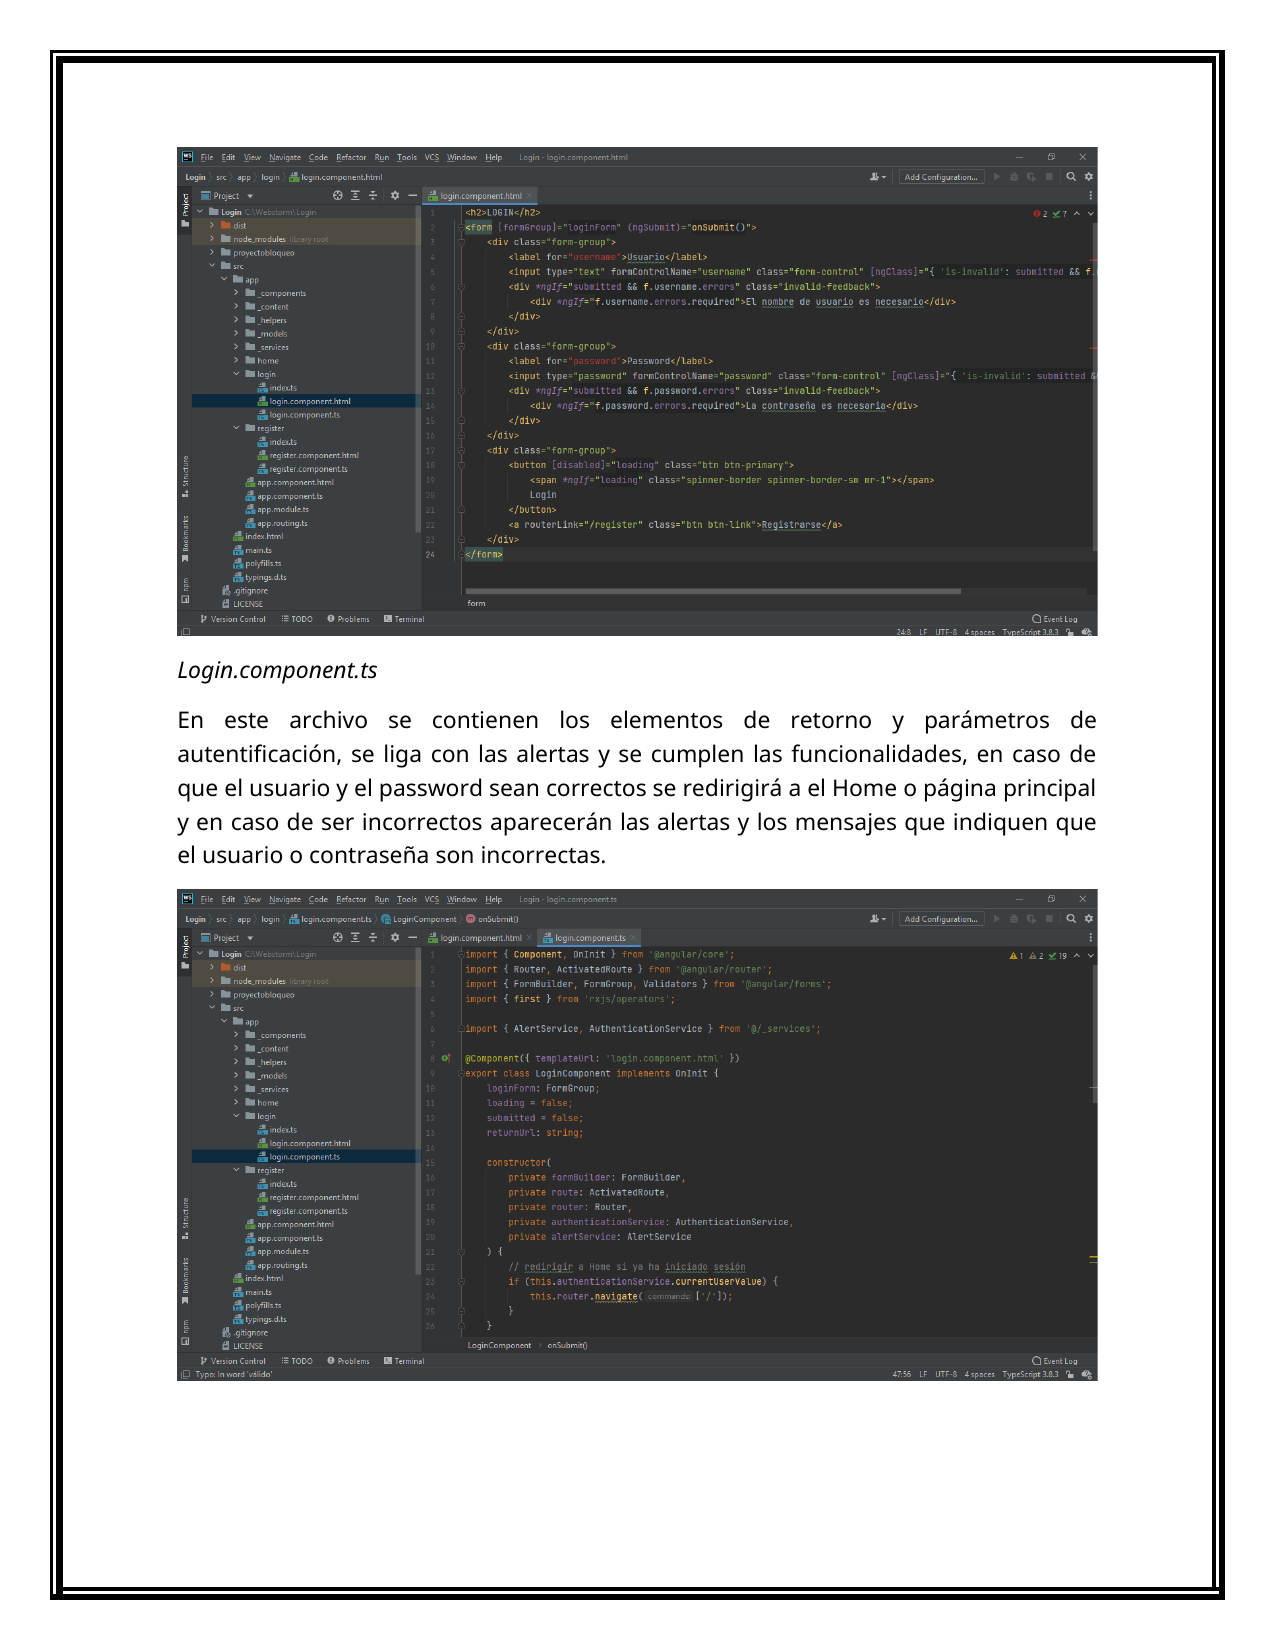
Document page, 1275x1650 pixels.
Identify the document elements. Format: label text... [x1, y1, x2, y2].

picture [177, 889, 1098, 1381]
picture [177, 147, 1098, 636]
text Login.component.ts [177, 654, 1098, 685]
text En este archivo se contienen los elementos de retorno y parámetros de autentificación, se liga con las alertas y se cumplen las funcionalidades, en caso de que el usuario y el password sean correctos se redirigirá a el Home o página principal y en caso de ser incorrectos aparecerán las alertas y los mensajes que indiquen que el usuario o contraseña son incorrectas. [177, 704, 1098, 871]
